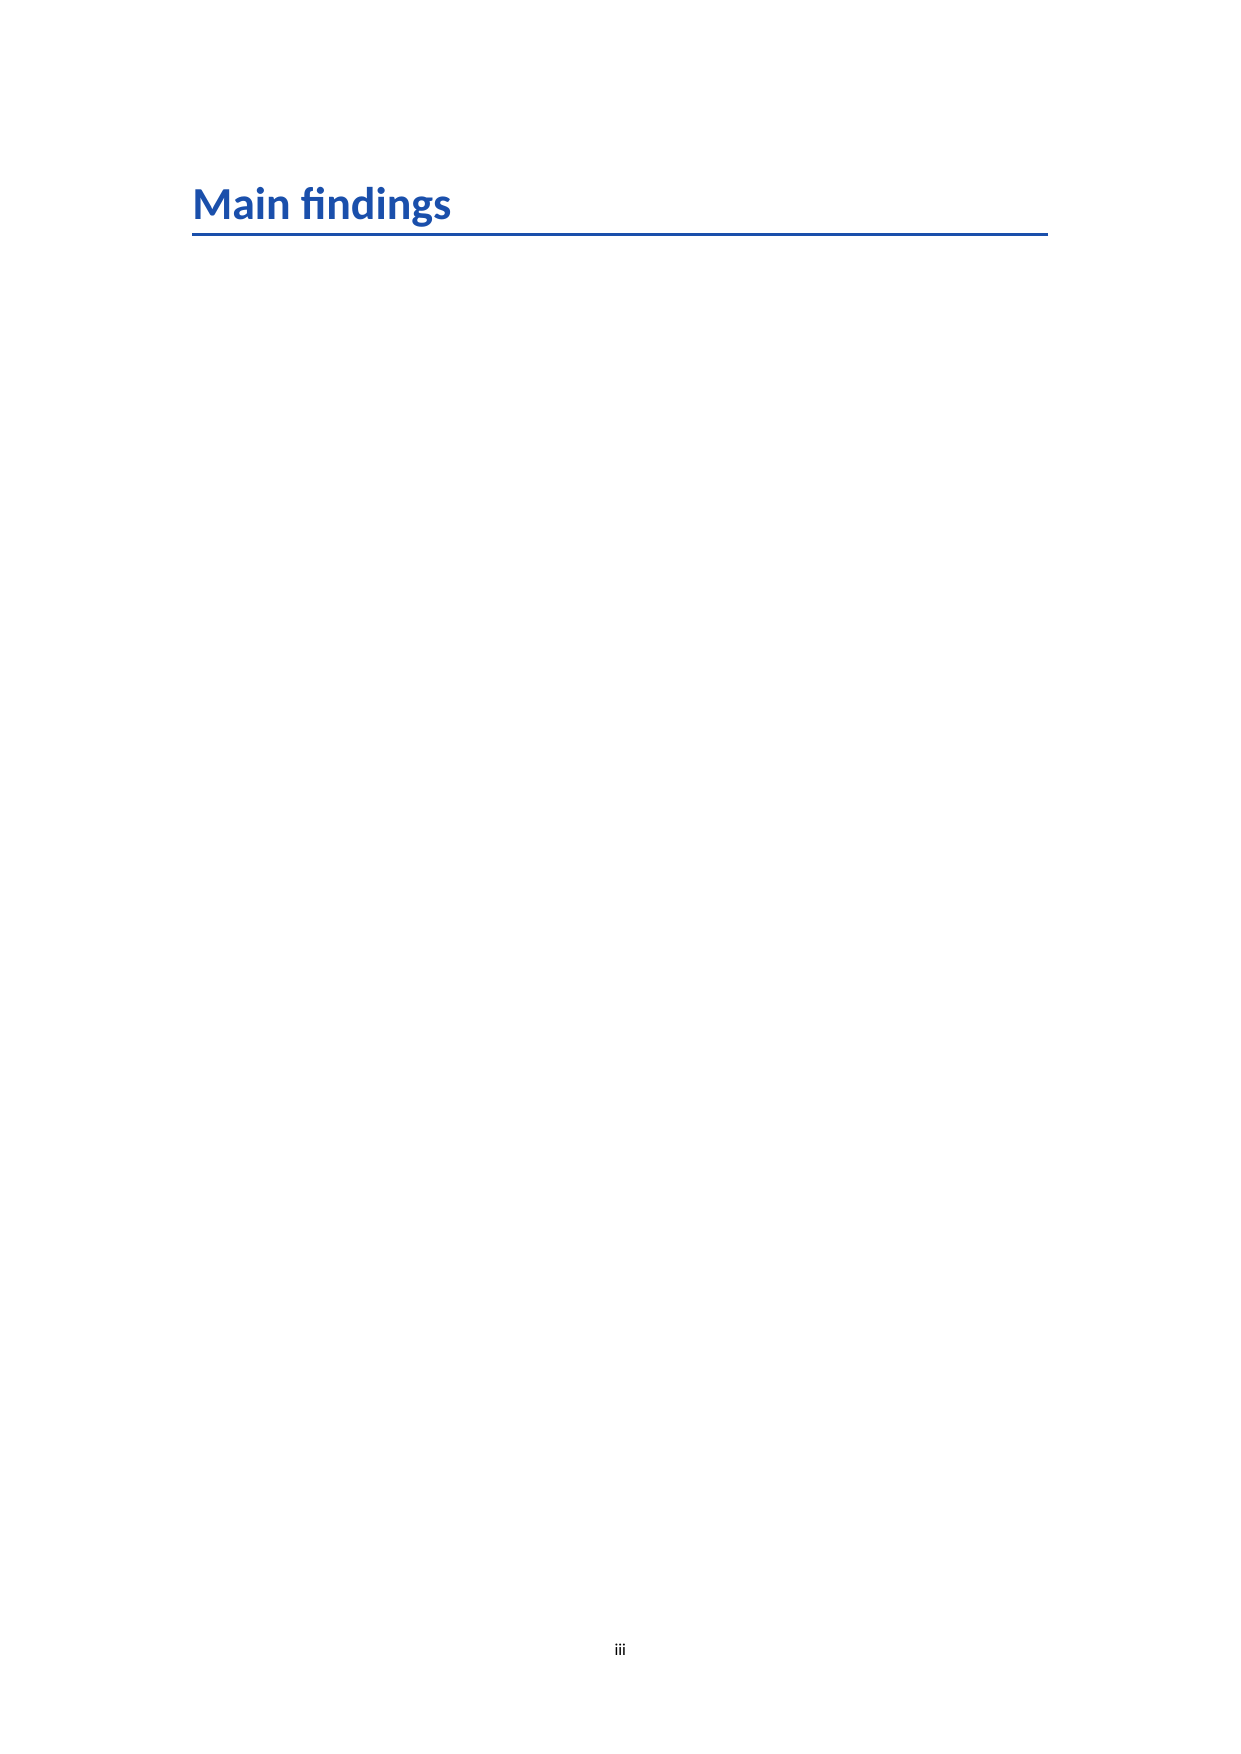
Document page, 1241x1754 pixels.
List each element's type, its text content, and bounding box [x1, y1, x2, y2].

subtitle Main findings [192, 175, 1048, 233]
